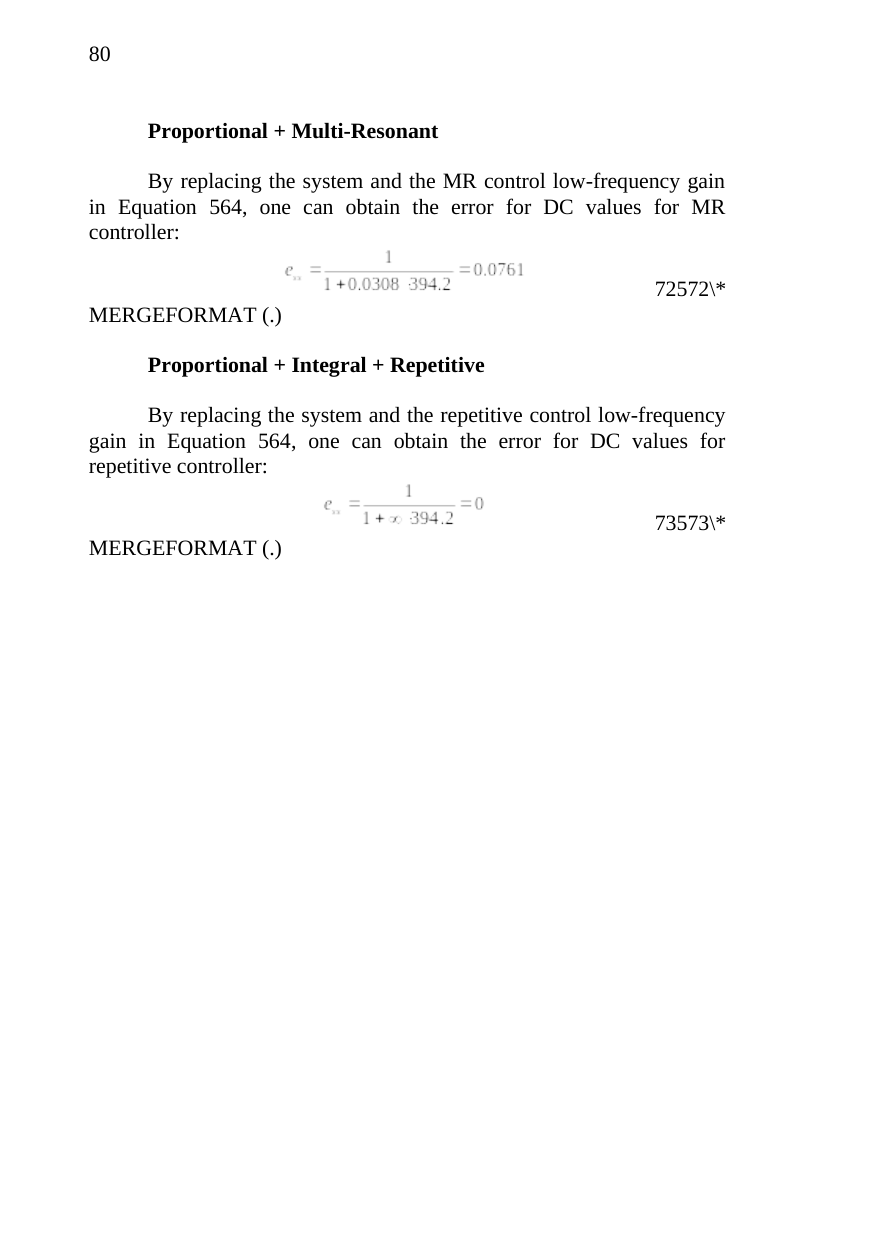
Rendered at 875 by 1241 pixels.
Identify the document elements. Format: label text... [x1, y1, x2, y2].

text Proportional + Multi-Resonant [89, 118, 726, 143]
text Proportional + Integral + Repetitive [89, 352, 726, 377]
text By replacing the system and the repetitive control low-frequency gain in Equation , one can obtain the error for DC values for repetitive controller: [89, 402, 726, 478]
text By replacing the system and the MR control low-frequency gain in Equation , one can obtain the error for DC values for MR controller: [89, 168, 726, 244]
